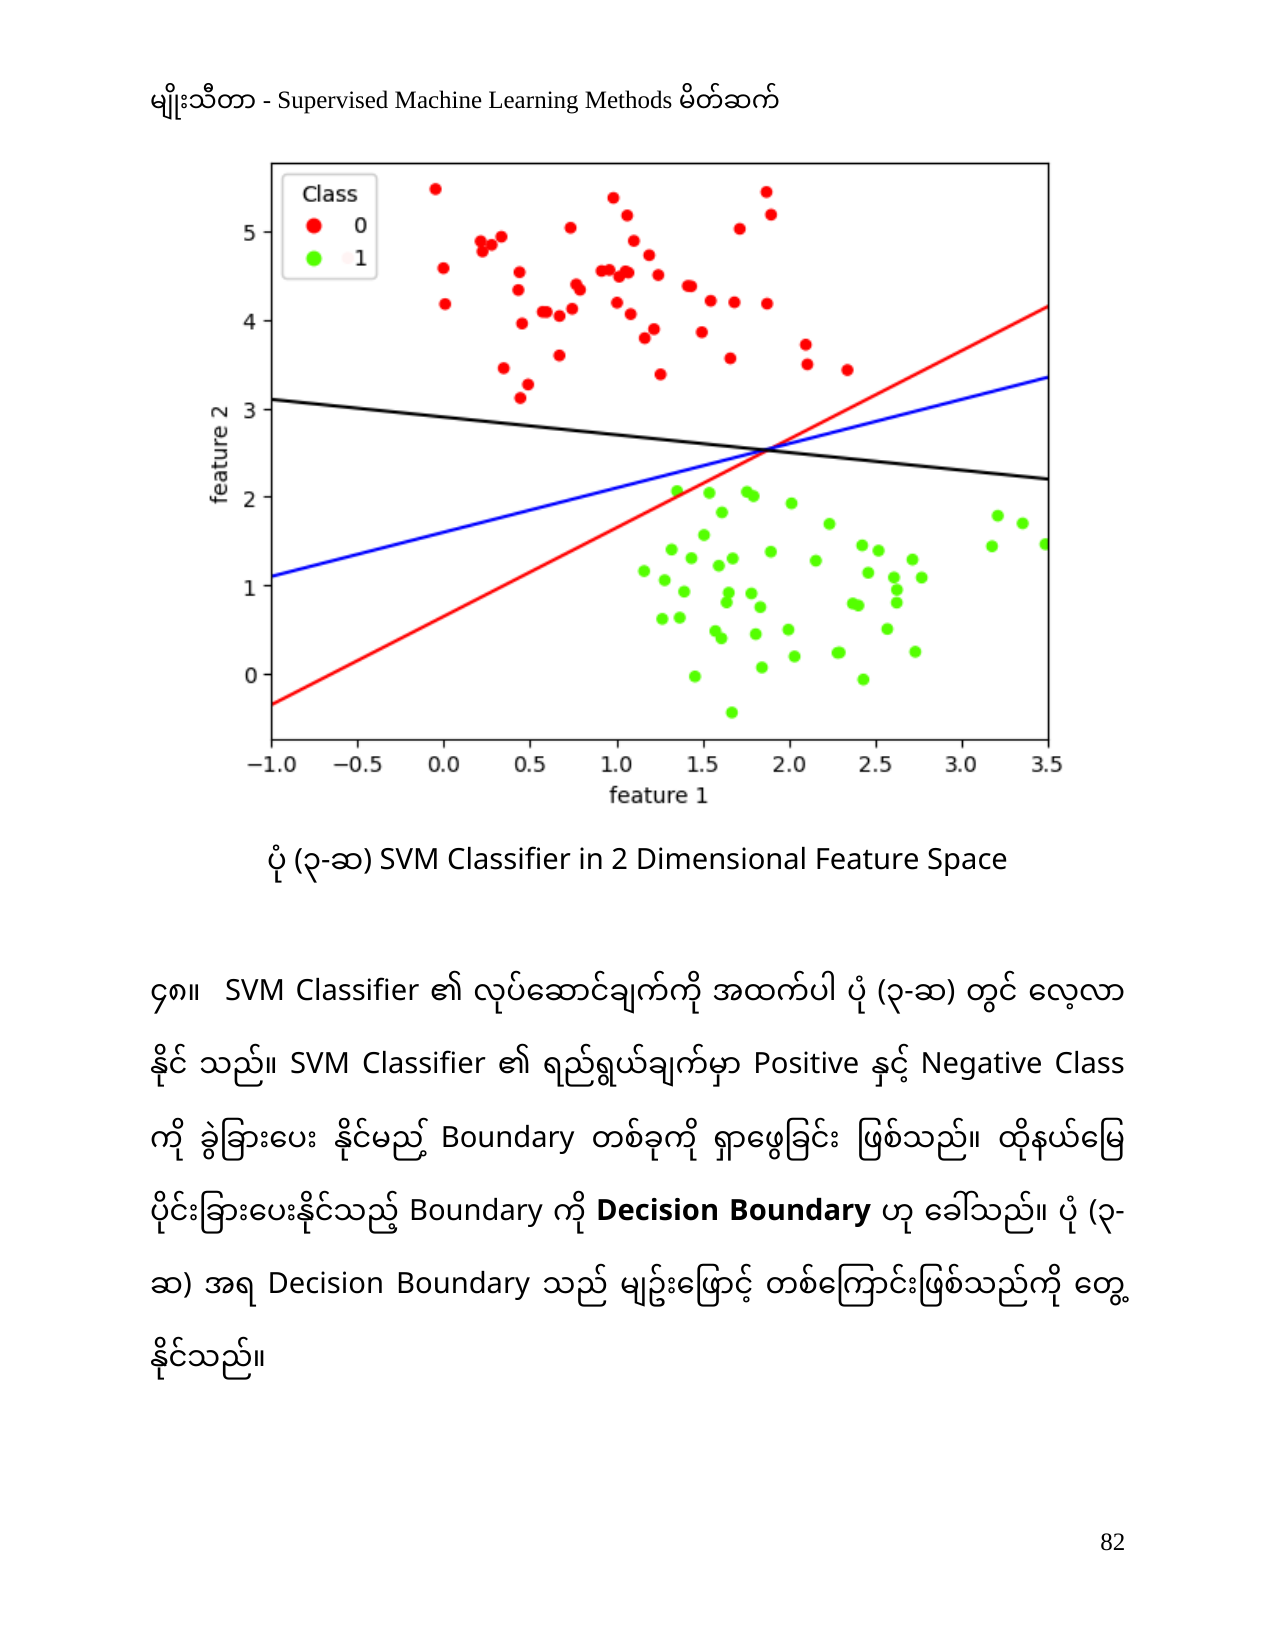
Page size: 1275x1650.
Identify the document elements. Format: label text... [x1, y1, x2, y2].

text ၄၈။ SVM Classifier ၏ လုပ်ဆောင်ချက်ကို အထက်ပါ ပုံ (၃-ဆ) တွင် လေ့လာနိုင် သည်။ SVM Classifier ၏ ရည်ရွယ်ချက်မှာ Positive နှင့် Negative Class ကို ခွဲခြားပေး နိုင်မည့် Boundary တစ်ခုကို ရှာဖွေခြင်း ဖြစ်သည်။ ထိုနယ်မြေပိုင်းခြားပေးနိုင်သည့် Boundary ကို Decision Boundary ဟု ခေါ်သည်။ ပုံ (၃-ဆ) အရ Decision Boundary သည် မျဥ်းဖြောင့် တစ်ကြောင်းဖြစ်သည်ကို တွေ့နိုင်သည်။ [150, 962, 1125, 1392]
text ပုံ (၃-ဆ) SVM Classifier in 2 Dimensional Feature Space [150, 831, 1125, 894]
